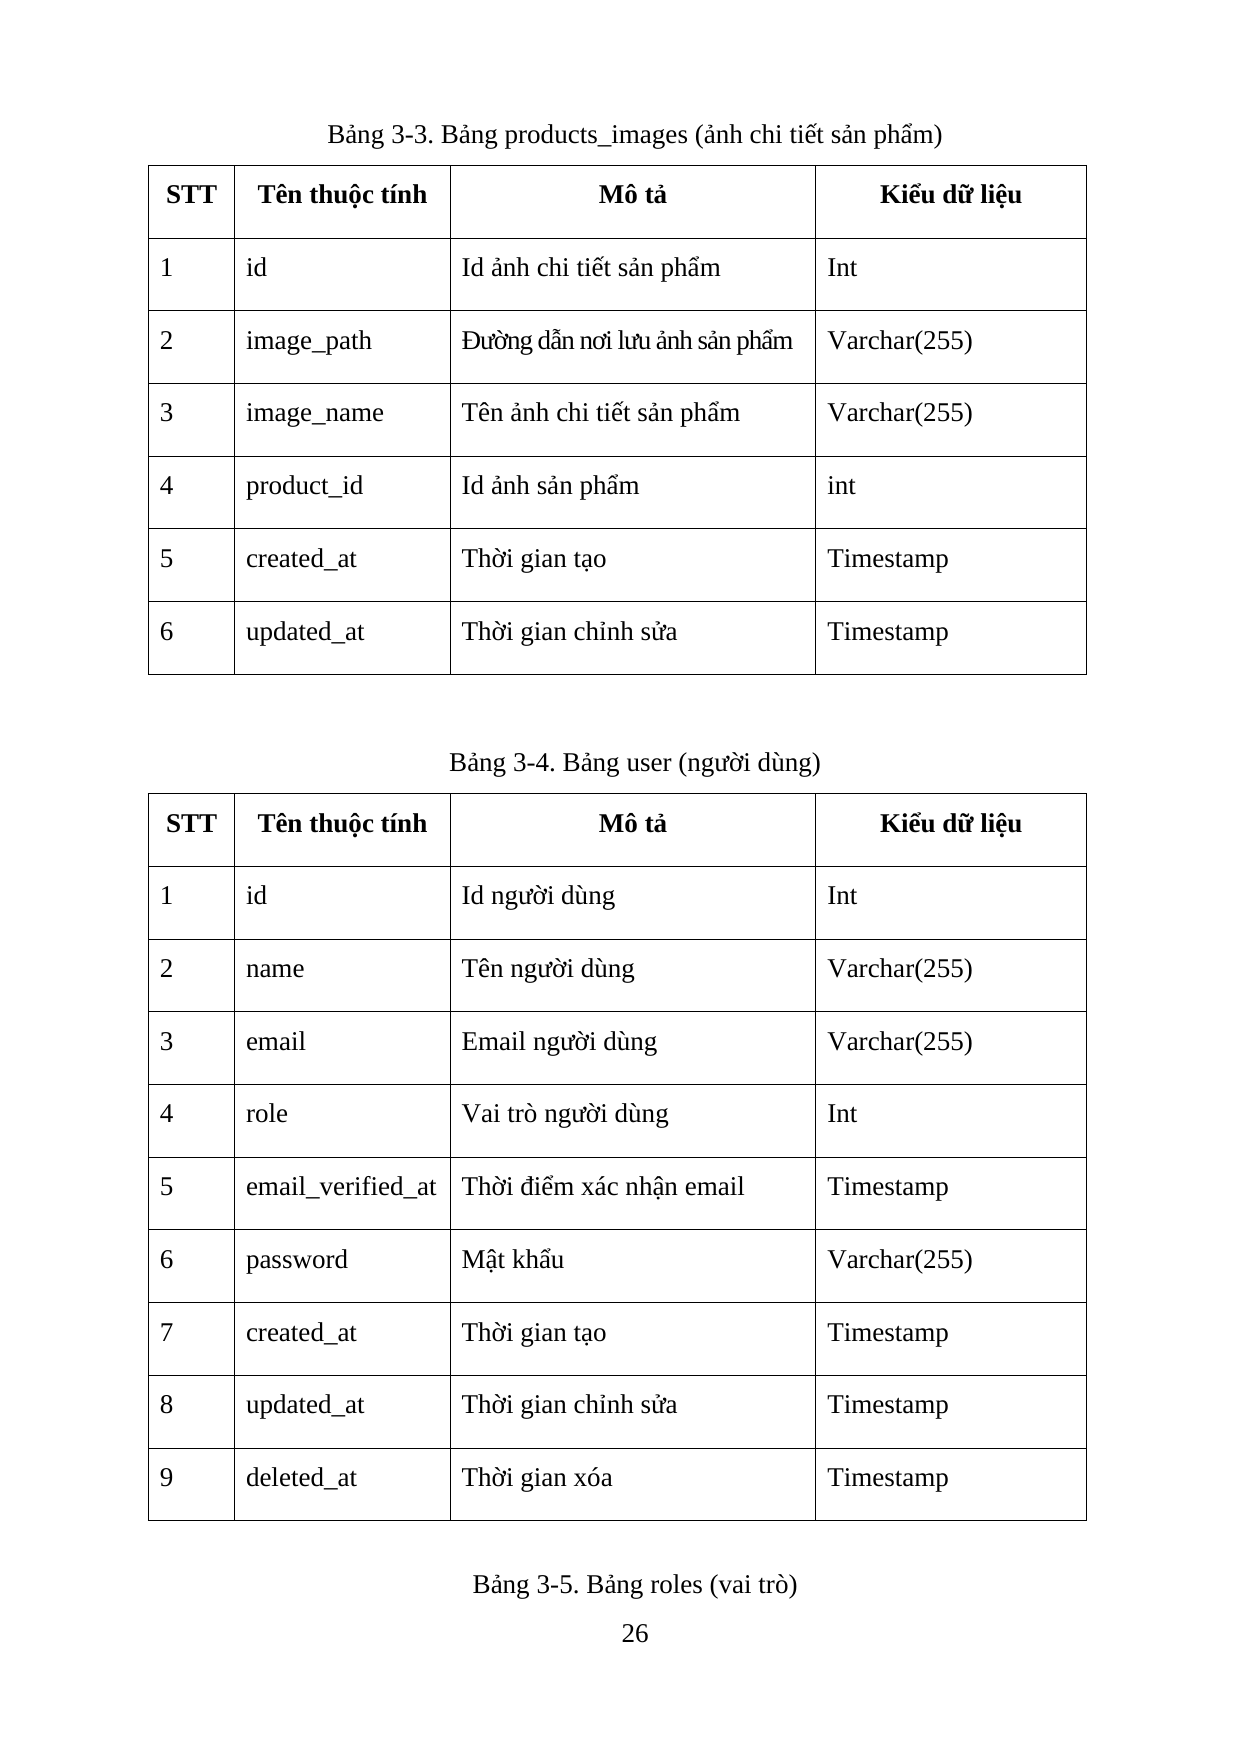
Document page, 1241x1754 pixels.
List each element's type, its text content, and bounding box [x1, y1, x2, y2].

table_cell 6 [149, 1230, 234, 1302]
table_cell 1 [149, 239, 234, 310]
table_header Tên thuộc tính [235, 794, 450, 866]
table_cell 3 [149, 1012, 234, 1084]
table_cell Int [816, 239, 1086, 310]
table_cell image_name [235, 384, 450, 456]
table_cell email [235, 1012, 450, 1084]
table_header Mô tả [451, 794, 815, 866]
table_cell Thời gian chỉnh sửa [451, 602, 815, 674]
table_cell product_id [235, 457, 450, 528]
table_cell Đường dẫn nơi lưu ảnh sản phẩm [451, 311, 815, 383]
table_cell Timestamp [816, 1376, 1086, 1447]
table_header Tên thuộc tính [235, 166, 450, 237]
table_cell Varchar(255) [816, 311, 1086, 383]
table_cell Timestamp [816, 1158, 1086, 1229]
table_cell Thời gian xóa [451, 1449, 815, 1520]
table_cell name [235, 940, 450, 1011]
table_cell Id ảnh sản phẩm [451, 457, 815, 528]
table_cell Timestamp [816, 602, 1086, 674]
table_cell Varchar(255) [816, 940, 1086, 1011]
table_cell 9 [149, 1449, 234, 1520]
table_cell Varchar(255) [816, 384, 1086, 456]
table_cell 6 [149, 602, 234, 674]
table_header Mô tả [451, 166, 815, 237]
table_cell 4 [149, 457, 234, 528]
table_cell 4 [149, 1085, 234, 1157]
table_cell id [235, 239, 450, 310]
table_cell Varchar(255) [816, 1230, 1086, 1302]
table_cell Timestamp [816, 1449, 1086, 1520]
table_header Kiểu dữ liệu [816, 794, 1086, 866]
table_cell password [235, 1230, 450, 1302]
table_cell image_path [235, 311, 450, 383]
table_cell Thời gian chỉnh sửa [451, 1376, 815, 1447]
table_cell Id người dùng [451, 867, 815, 938]
table_cell Int [816, 1085, 1086, 1157]
table_cell Thời gian tạo [451, 529, 815, 601]
table_cell 2 [149, 311, 234, 383]
table_cell Email người dùng [451, 1012, 815, 1084]
table_cell Varchar(255) [816, 1012, 1086, 1084]
table_cell 2 [149, 940, 234, 1011]
table_cell Vai trò người dùng [451, 1085, 815, 1157]
table_cell email_verified_at [235, 1158, 450, 1229]
text Bảng 3-4. Bảng user (người dùng) [148, 746, 1122, 778]
table_header Kiểu dữ liệu [816, 166, 1086, 237]
table_cell Tên người dùng [451, 940, 815, 1011]
table_header STT [149, 794, 234, 866]
table_cell 7 [149, 1303, 234, 1375]
table_cell int [816, 457, 1086, 528]
table_cell updated_at [235, 1376, 450, 1447]
table_cell role [235, 1085, 450, 1157]
table_cell deleted_at [235, 1449, 450, 1520]
table_cell 1 [149, 867, 234, 938]
text Bảng 3-5. Bảng roles (vai trò) [148, 1568, 1122, 1599]
table_cell Timestamp [816, 529, 1086, 601]
text Bảng 3-3. Bảng products_images (ảnh chi tiết sản phẩm) [148, 118, 1122, 149]
table_cell 5 [149, 529, 234, 601]
table_cell created_at [235, 529, 450, 601]
table_header STT [149, 166, 234, 237]
table_cell Thời gian tạo [451, 1303, 815, 1375]
table_cell Timestamp [816, 1303, 1086, 1375]
table_cell id [235, 867, 450, 938]
table_cell Mật khẩu [451, 1230, 815, 1302]
table_cell 3 [149, 384, 234, 456]
table_cell 5 [149, 1158, 234, 1229]
table_cell Int [816, 867, 1086, 938]
table_cell 8 [149, 1376, 234, 1447]
table_cell created_at [235, 1303, 450, 1375]
table_cell Tên ảnh chi tiết sản phẩm [451, 384, 815, 456]
table_cell Id ảnh chi tiết sản phẩm [451, 239, 815, 310]
table_cell updated_at [235, 602, 450, 674]
table_cell Thời điểm xác nhận email [451, 1158, 815, 1229]
